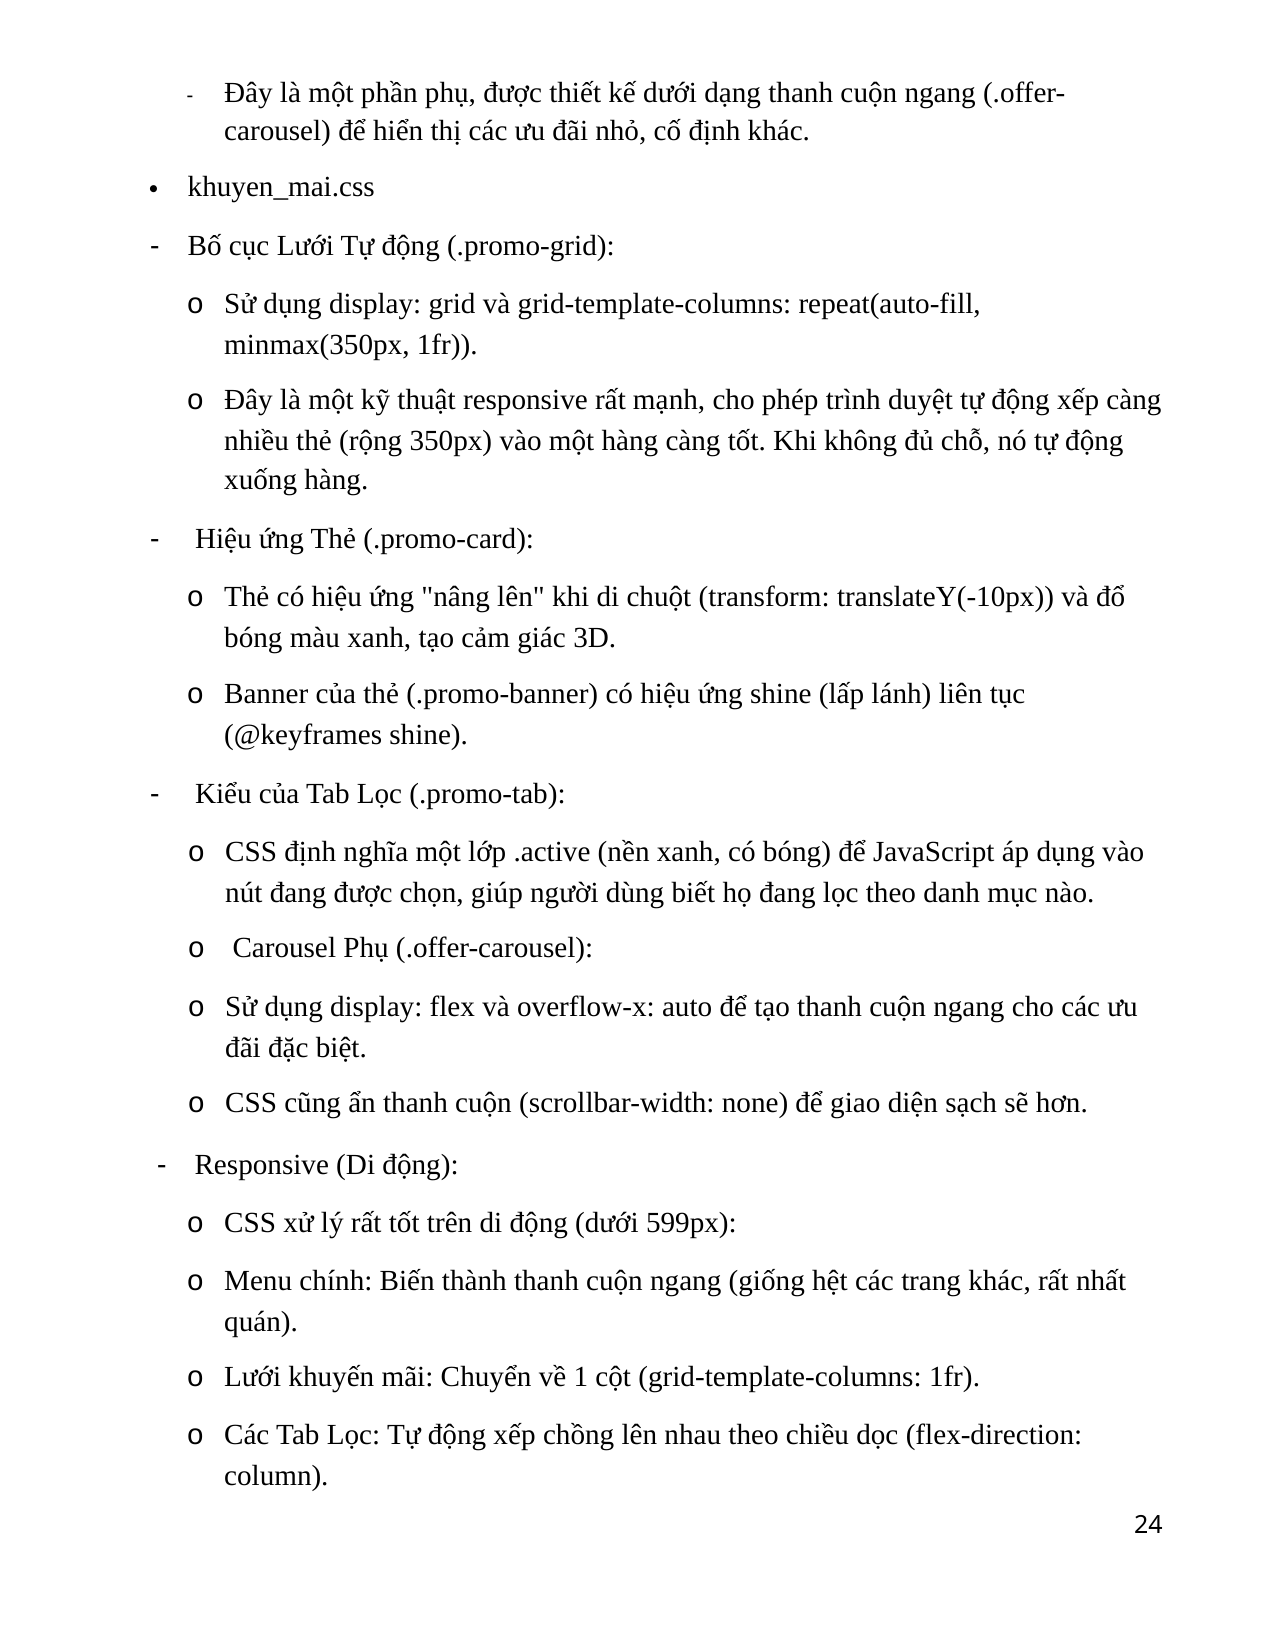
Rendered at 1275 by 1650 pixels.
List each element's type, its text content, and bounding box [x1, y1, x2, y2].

list Đây là một phần phụ, được thiết kế dưới dạng thanh cuộn ngang (.offer-carousel) để hiển thị các ưu đãi nhỏ, cố định khác. [186, 130, 1162, 202]
list Lưới khuyến mãi: Chuyển về 1 cột (grid-template-columns: 1fr). [186, 1415, 1162, 1451]
list CSS xử lý rất tốt trên di động (dưới 599px): [186, 1261, 1162, 1297]
list khuyen_mai.css [150, 224, 1162, 258]
list Thẻ có hiệu ứng "nâng lên" khi di chuột (transform: translateY(-10px)) và đổ bóng màu xanh, tạo cảm giác 3D. [186, 635, 1162, 709]
list Sử dụng display: grid và grid-template-columns: repeat(auto-fill, minmax(350px, 1fr)). [186, 342, 1162, 416]
list Bố cục Lưới Tự động (.promo-grid): [150, 279, 1162, 319]
list CSS định nghĩa một lớp .active (nền xanh, có bóng) để JavaScript áp dụng vào nút đang được chọn, giúp người dùng biết họ đang lọc theo danh mục nào. [187, 890, 1162, 964]
list Carousel Phụ (.offer-carousel): [187, 986, 1162, 1022]
list hần Ưu Đãi Đặc Biệt (.special-offers): [150, 75, 1162, 109]
list Banner của thẻ (.promo-banner) có hiệu ứng shine (lấp lánh) liên tục (@keyframes shine). [186, 731, 1162, 806]
list Menu chính: Biến thành thanh cuộn ngang (giống hệt các trang khác, rất nhất quán). [186, 1318, 1162, 1393]
list Hiệu ứng Thẻ (.promo-card): [150, 573, 1162, 612]
list Responsive (Di động): [157, 1198, 1162, 1238]
list Sử dụng display: flex và overflow-x: auto để tạo thanh cuộn ngang cho các ưu đãi đặc biệt. [187, 1044, 1162, 1118]
list Kiểu của Tab Lọc (.promo-tab): [150, 827, 1162, 867]
list Đây là một kỹ thuật responsive rất mạnh, cho phép trình duyệt tự động xếp càng nhiều thẻ (rộng 350px) vào một hàng càng tốt. Khi không đủ chỗ, nó tự động xuống hàng. [186, 438, 1162, 551]
list CSS cũng ẩn thanh cuộn (scrollbar-width: none) để giao diện sạch sẽ hơn. [187, 1140, 1162, 1176]
